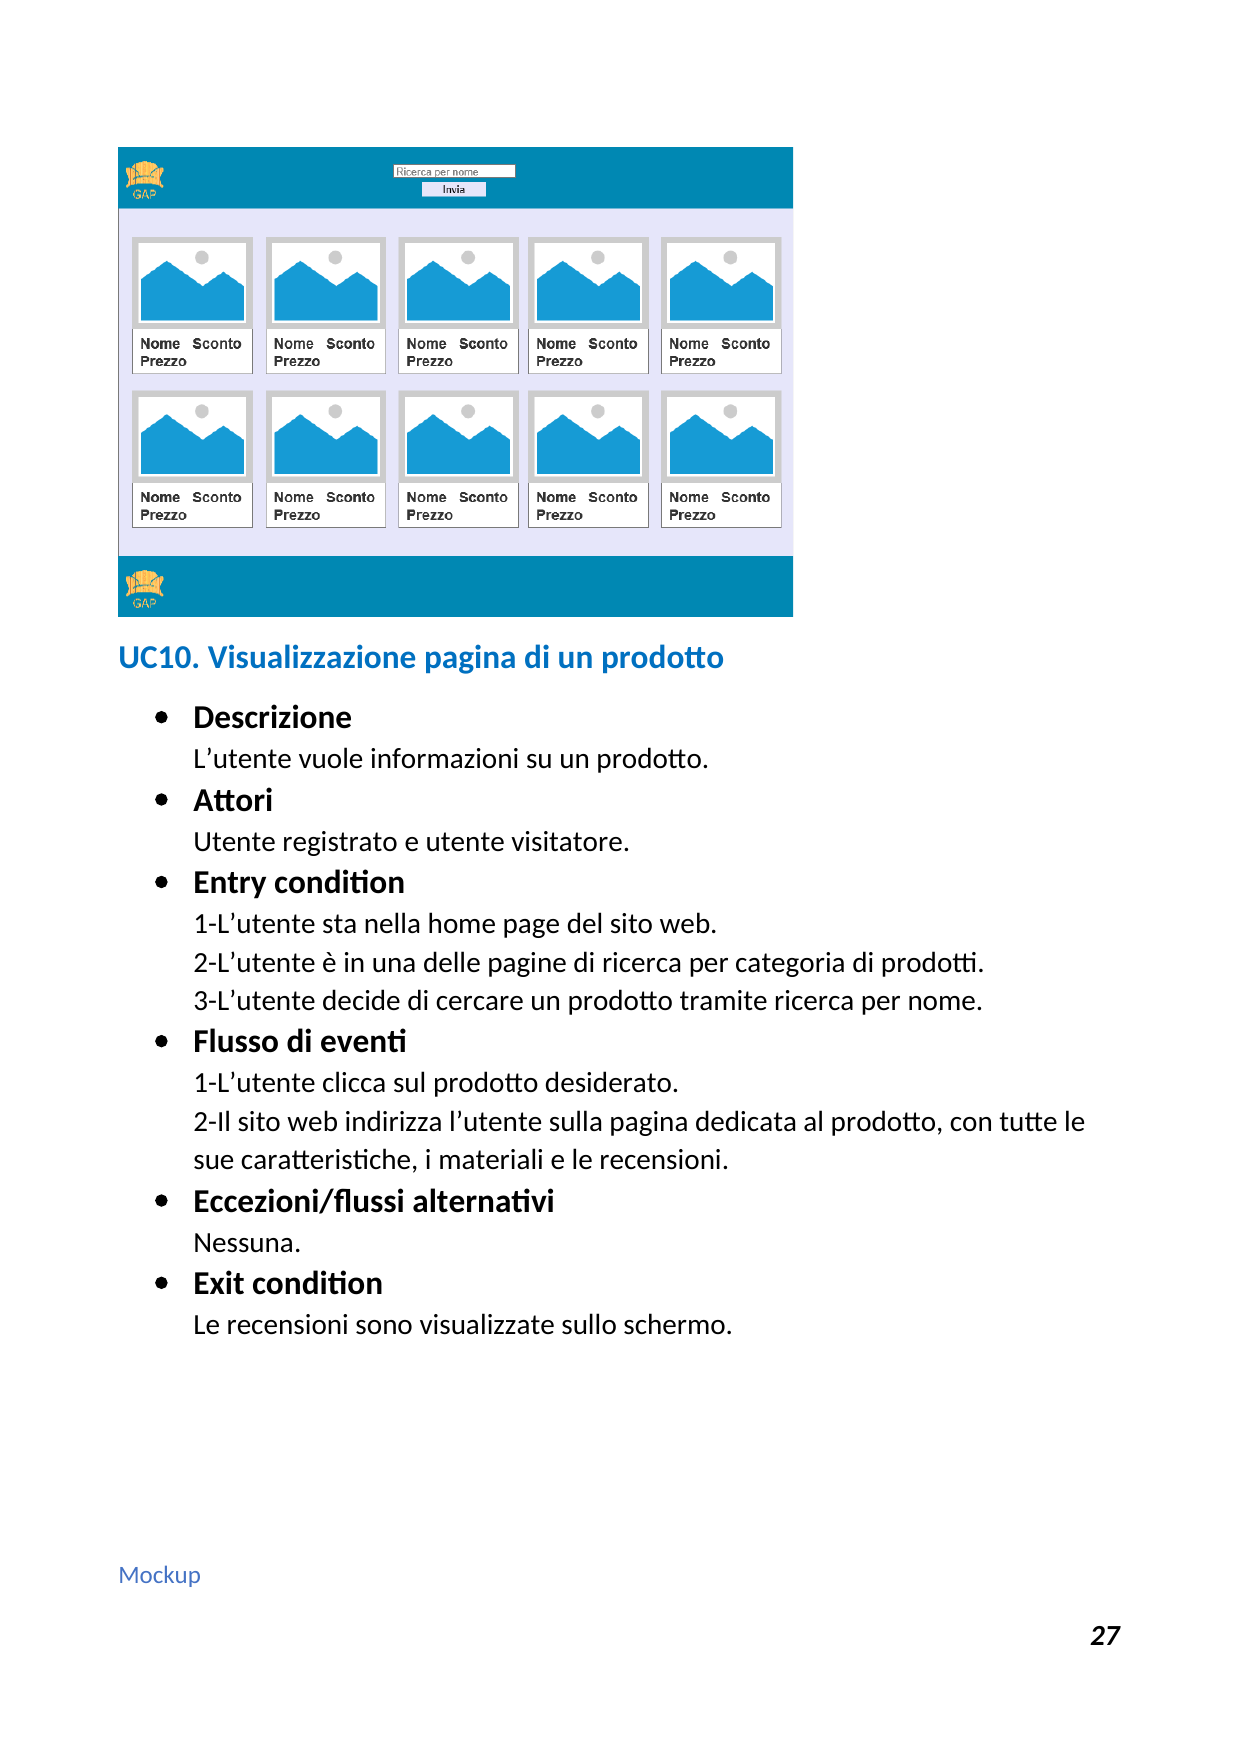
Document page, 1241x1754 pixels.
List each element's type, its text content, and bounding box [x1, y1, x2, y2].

picture [118, 209, 794, 555]
list Flusso di eventi [156, 1021, 1122, 1061]
list 2-L’utente è in una delle pagine di ricerca per categoria di prodotti. [193, 944, 1122, 979]
picture [127, 162, 163, 186]
list Entry condition [156, 861, 1122, 902]
list Eccezioni/flussi alternativi [156, 1180, 1122, 1221]
list 3-L’utente decide di cercare un prodotto tramite ricerca per nome. [193, 982, 1122, 1018]
list Exit condition [156, 1262, 1122, 1303]
text UC10. Visualizzazione pagina di un prodotto [118, 636, 1122, 677]
picture [423, 183, 485, 196]
picture [394, 165, 515, 177]
list 1-L’utente clicca sul prodotto desiderato. [193, 1064, 1122, 1100]
list 1-L’utente sta nella home page del sito web. [193, 905, 1122, 941]
list 2-Il sito web indirizza l’utente sulla pagina dedicata al prodotto, con tutte le sue caratteristiche, i materiali e le recensioni. [193, 1103, 1122, 1177]
list Le recensioni sono visualizzate sullo schermo. [193, 1306, 1122, 1342]
list Descrizione [156, 696, 1122, 737]
text Mockup [118, 1559, 1122, 1590]
list L’utente vuole informazioni su un prodotto. [193, 740, 1122, 776]
list Nessuna. [193, 1224, 1122, 1259]
list Attori [156, 779, 1122, 819]
list Utente registrato e utente visitatore. [193, 823, 1122, 858]
picture [127, 571, 163, 595]
